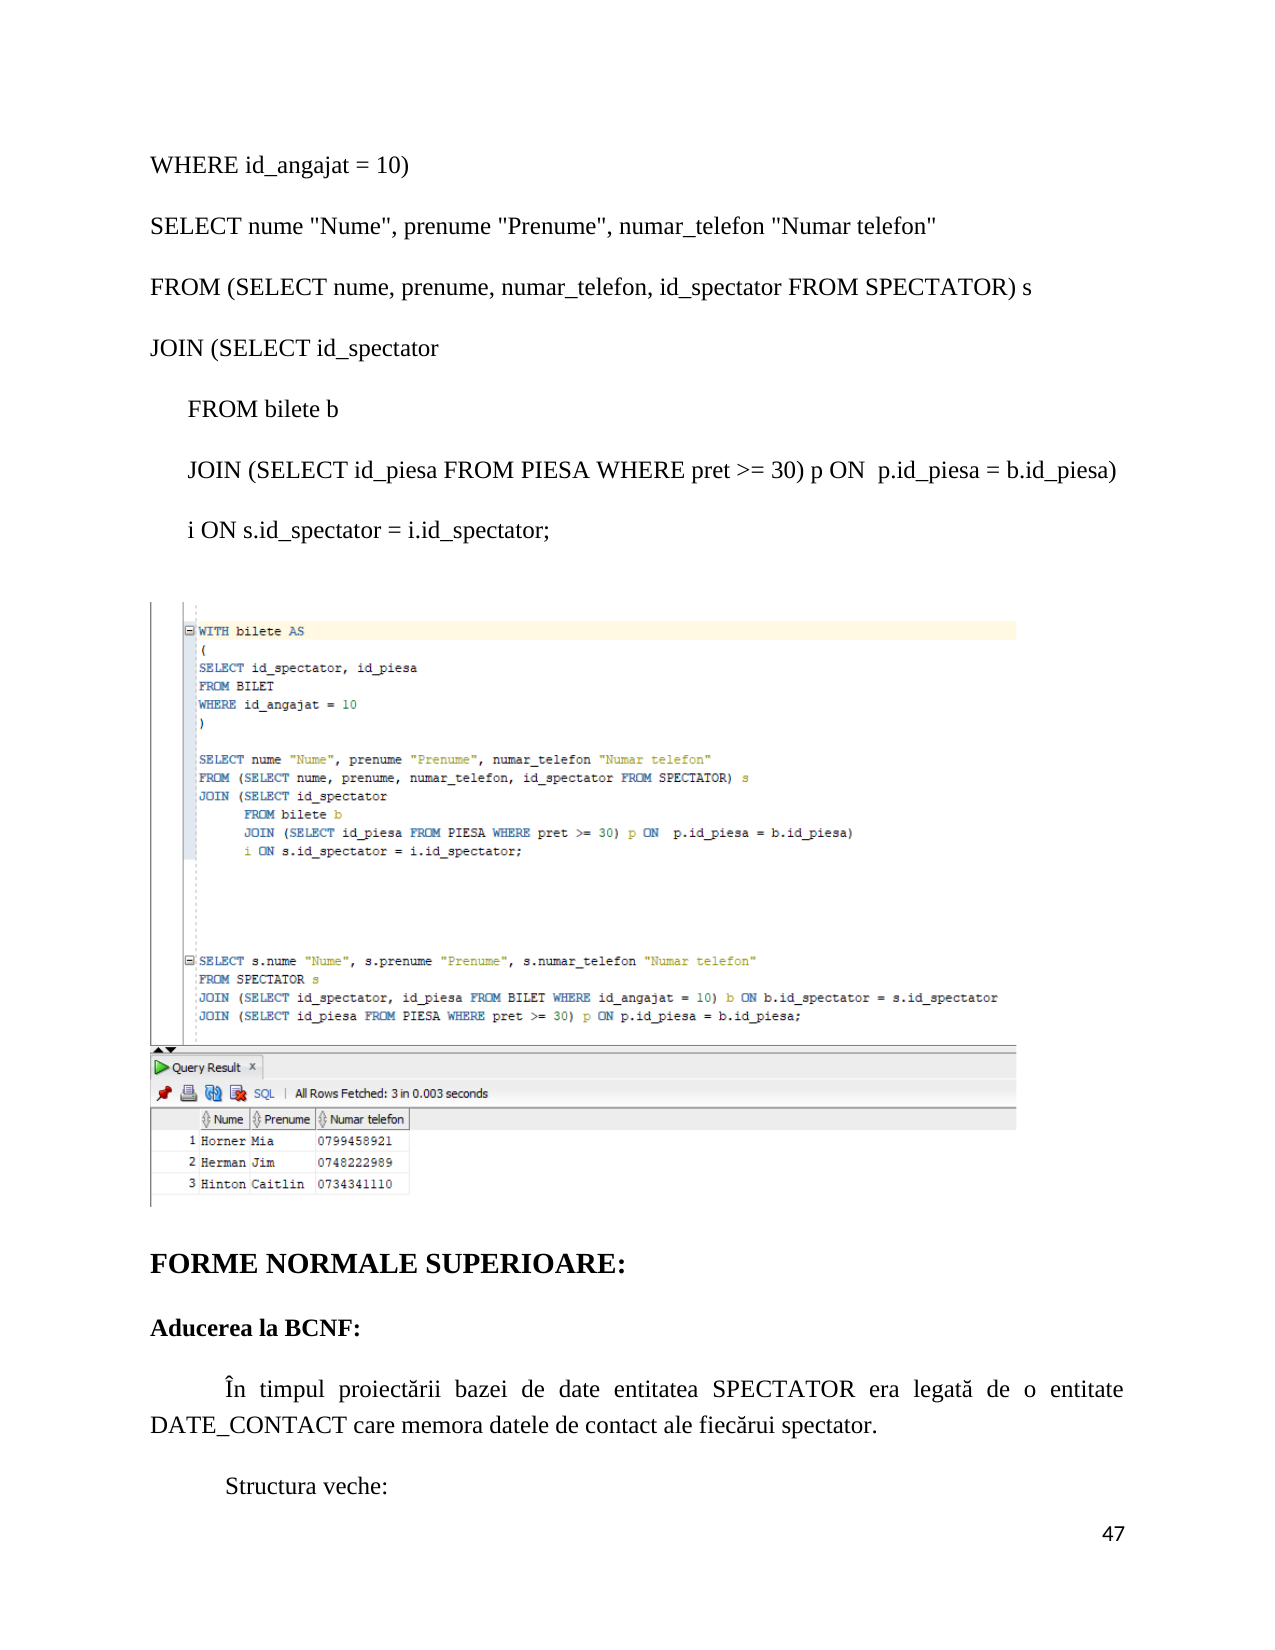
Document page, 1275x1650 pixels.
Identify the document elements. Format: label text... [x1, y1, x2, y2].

text SELECT nume "Nume", prenume "Prenume", numar_telefon "Numar telefon" [150, 211, 1125, 240]
picture [150, 602, 1017, 1207]
text În timpul proiectării bazei de date entitatea SPECTATOR era legată de o entitate DATE_CONTACT care memora datele de contact ale fiecărui spectator. [150, 1374, 1125, 1439]
text JOIN (SELECT id_spectator [150, 333, 1125, 362]
text FROM (SELECT nume, prenume, numar_telefon, id_spectator FROM SPECTATOR) s [150, 272, 1125, 301]
text Structura veche: [150, 1471, 1125, 1500]
text FORME NORMALE SUPERIOARE: [150, 1246, 1125, 1280]
text JOIN (SELECT id_piesa FROM PIESA WHERE pret >= 30) p ON p.id_piesa = b.id_piesa) [150, 455, 1125, 483]
text Aducerea la BCNF: [150, 1313, 1125, 1342]
text WHERE id_angajat = 10) [150, 150, 1125, 179]
text i ON s.id_spectator = i.id_spectator; [150, 516, 1125, 544]
text FROM bilete b [150, 394, 1125, 422]
